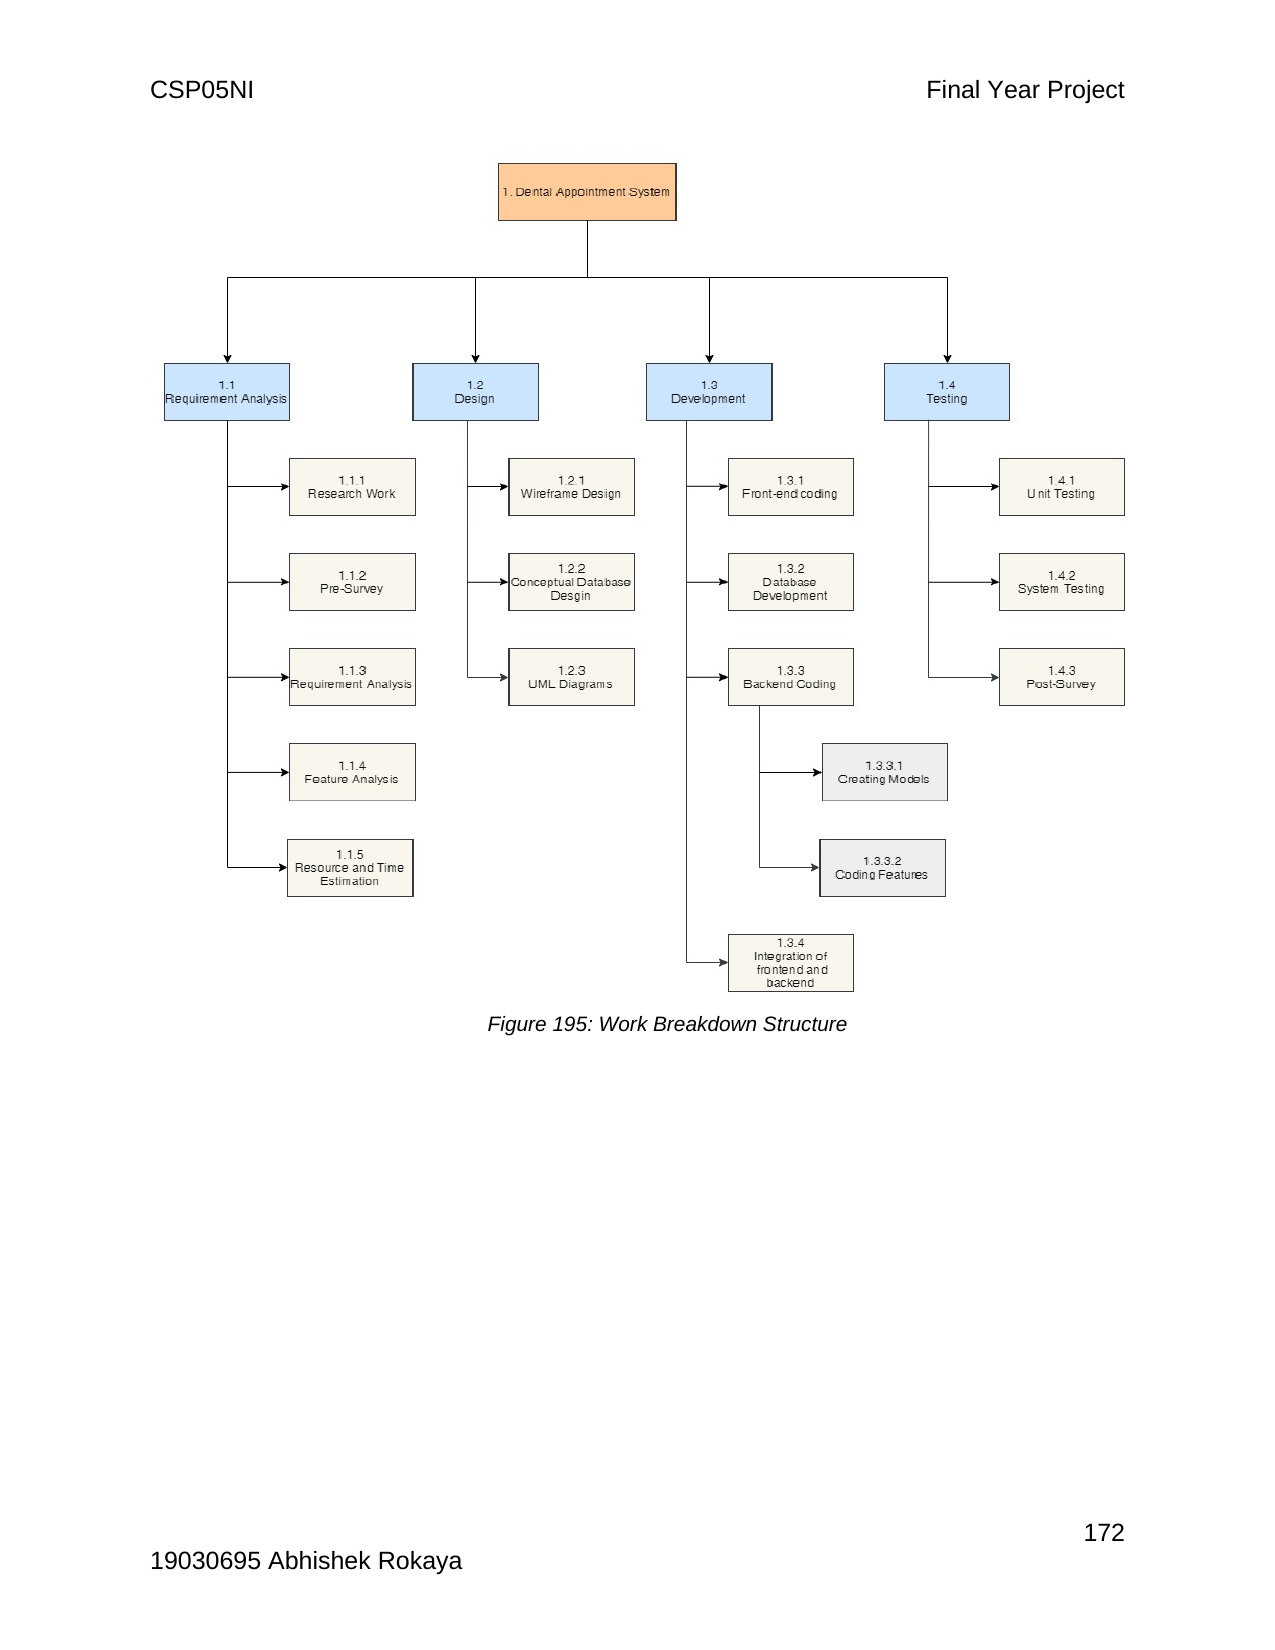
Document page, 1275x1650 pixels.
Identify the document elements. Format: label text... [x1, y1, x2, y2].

text Figure 195: Work Breakdown Structure [375, 1012, 1125, 1036]
picture [150, 150, 1132, 998]
